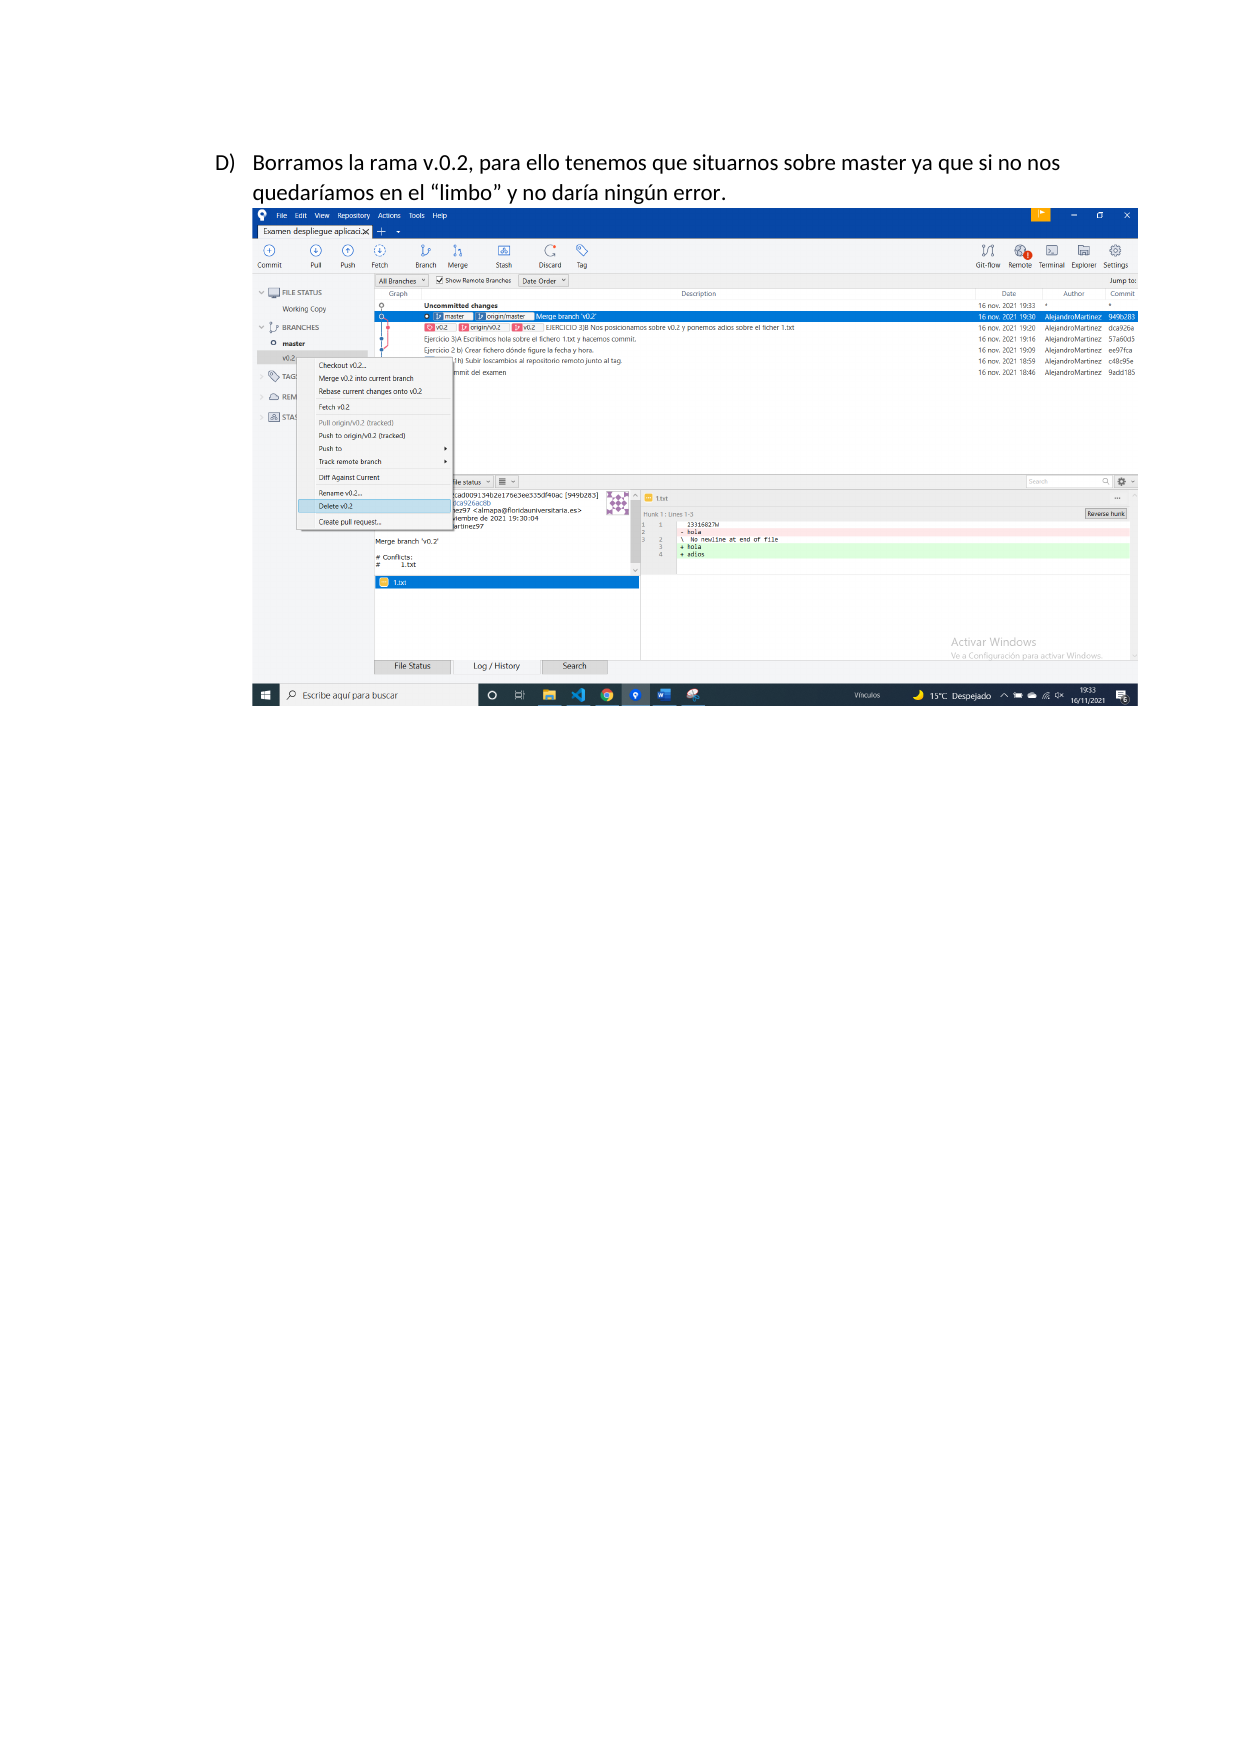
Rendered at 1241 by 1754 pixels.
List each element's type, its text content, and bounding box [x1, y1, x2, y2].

list Borramos la rama v.0.2, para ello tenemos que situarnos sobre master ya que si no nos quedaríamos en el “limbo” y no daría ningún error. [215, 148, 1063, 206]
picture [252, 208, 1138, 706]
